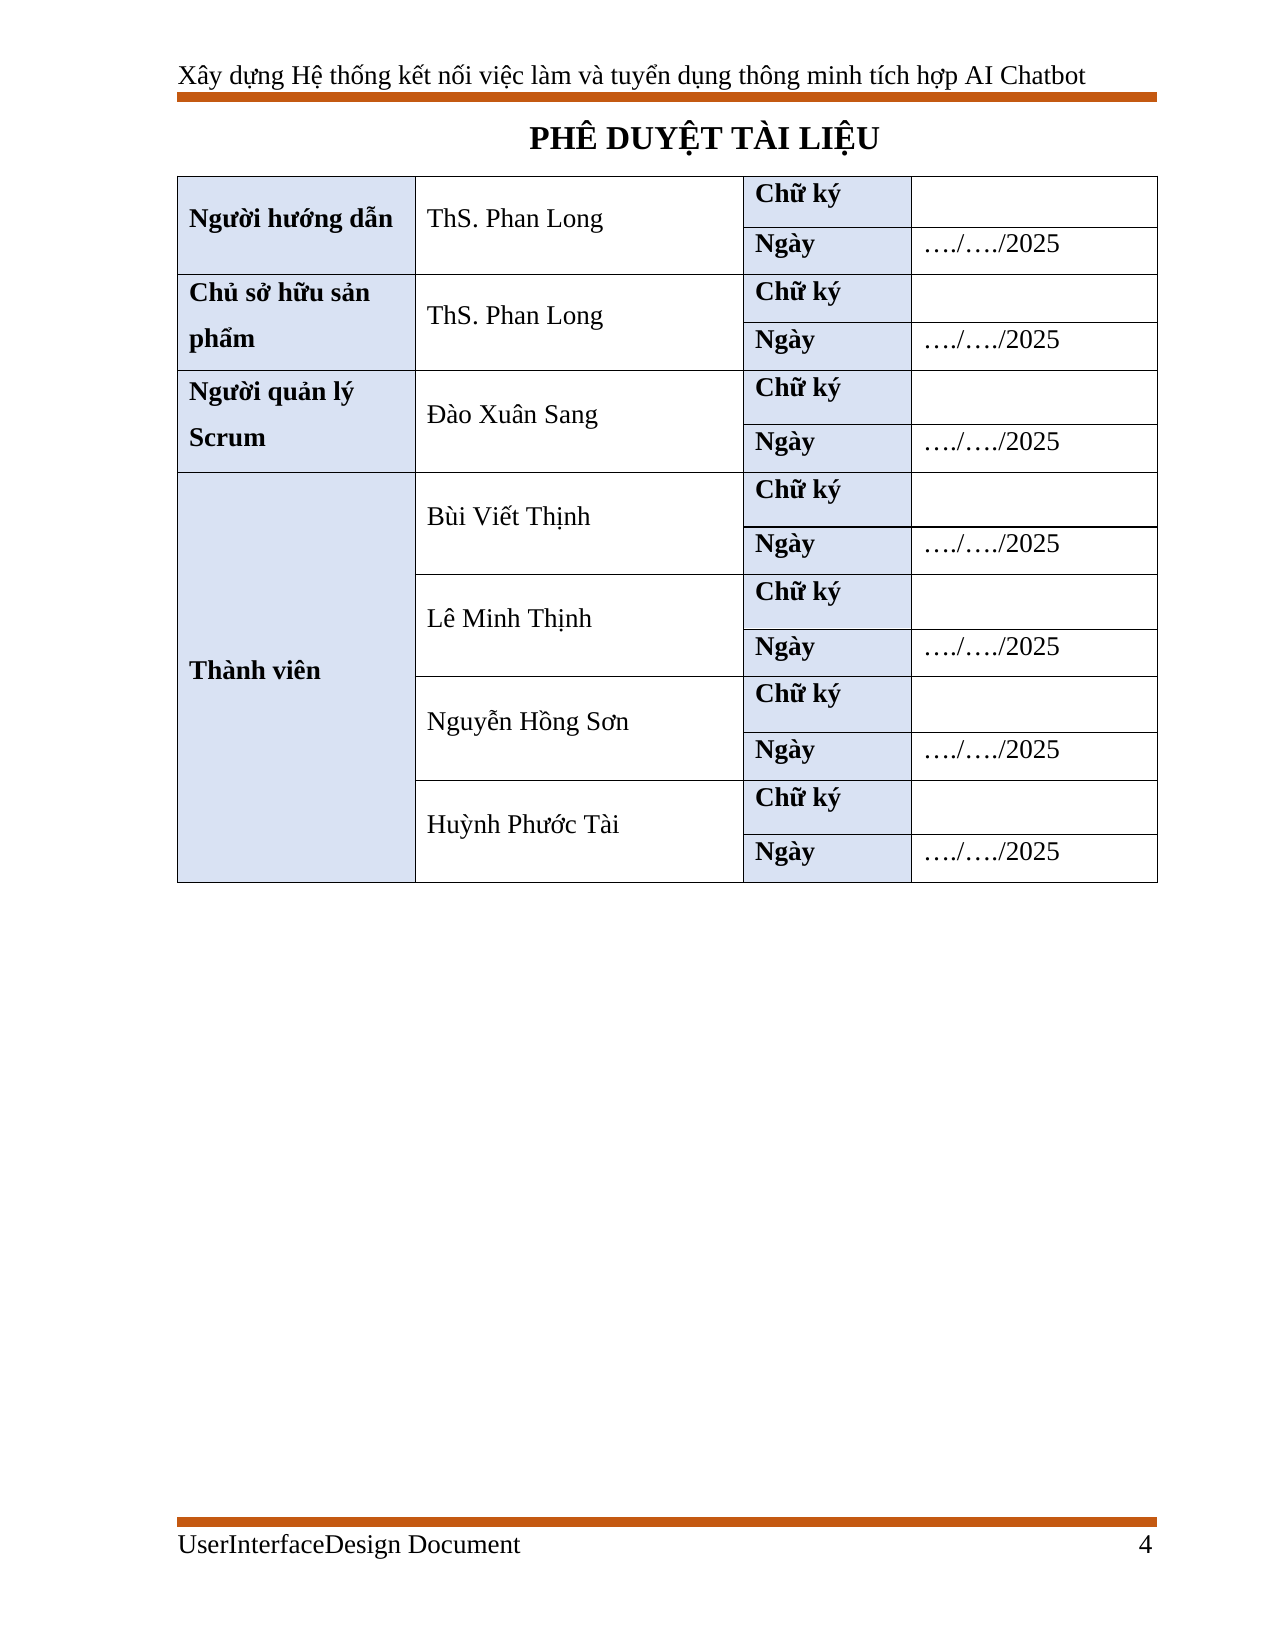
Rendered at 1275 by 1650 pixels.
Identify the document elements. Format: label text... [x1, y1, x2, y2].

table_cell …./…./2025 [912, 323, 1157, 370]
table_cell [912, 781, 1157, 834]
table_cell [912, 371, 1157, 424]
table_cell …./…./2025 [912, 733, 1157, 780]
table_cell Ngày [744, 528, 911, 574]
table_cell Chữ ký [744, 781, 911, 834]
table_cell Ngày [744, 630, 911, 676]
table_cell [912, 677, 1157, 732]
table_cell Chủ sở hữu sản phẩm [178, 275, 415, 370]
table_cell Chữ ký [744, 575, 911, 628]
table_cell Người quản lý Scrum [178, 371, 415, 472]
table_cell …./…./2025 [912, 835, 1157, 882]
table_cell Chữ ký [744, 473, 911, 526]
table_cell Ngày [744, 323, 911, 370]
table_cell Huỳnh Phước Tài [416, 781, 743, 882]
table_cell …./…./2025 [912, 425, 1157, 472]
table_header Người hướng dẫn [178, 177, 415, 274]
table_header ThS. Phan Long [416, 177, 743, 274]
table_cell Chữ ký [744, 677, 911, 732]
table_cell ThS. Phan Long [416, 275, 743, 370]
table_cell [912, 275, 1157, 322]
table_cell Thành viên [178, 473, 415, 882]
table_cell Ngày [744, 733, 911, 780]
table_header Chữ ký [744, 177, 911, 227]
table_cell …./…./2025 [912, 528, 1157, 574]
table_cell Ngày [744, 835, 911, 882]
table_cell Lê Minh Thịnh [416, 575, 743, 676]
table_cell Bùi Viết Thịnh [416, 473, 743, 574]
table_cell Đào Xuân Sang [416, 371, 743, 472]
table_cell Chữ ký [744, 371, 911, 424]
table_cell Nguyễn Hồng Sơn [416, 677, 743, 780]
text PHÊ DUYỆT TÀI LIỆU [177, 118, 1157, 156]
table_cell …./…./2025 [912, 630, 1157, 676]
table_cell [912, 575, 1157, 628]
table_cell Ngày [744, 228, 911, 274]
table_cell Ngày [744, 425, 911, 472]
table_header [912, 177, 1157, 227]
table_cell …./…./2025 [912, 228, 1157, 274]
table_cell [912, 473, 1157, 526]
table_cell Chữ ký [744, 275, 911, 322]
